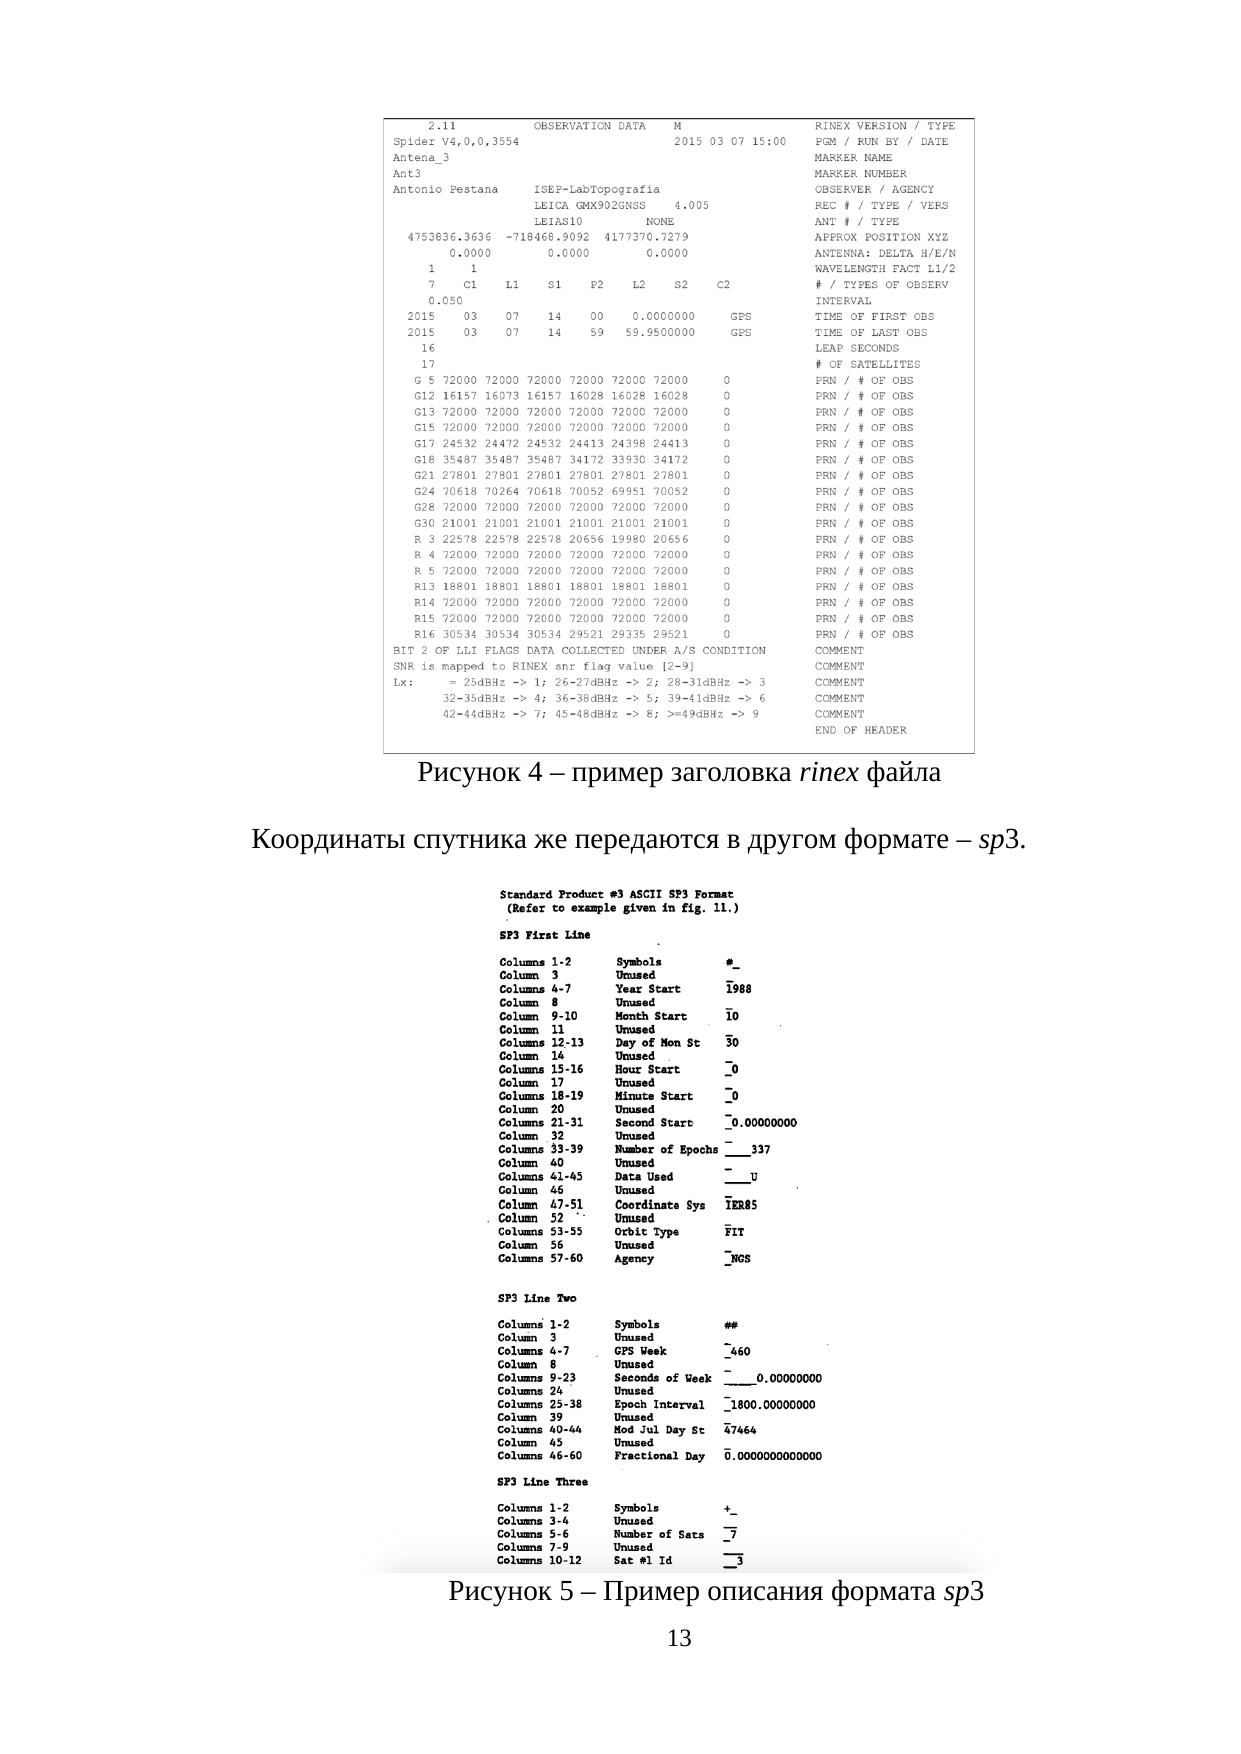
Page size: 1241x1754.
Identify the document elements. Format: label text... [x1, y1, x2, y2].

text Рисунок 5 – Пример описания формата sp3 [177, 1573, 1181, 1606]
text Координаты спутника же передаются в другом формате – sp3. [177, 821, 1181, 855]
picture [348, 888, 1010, 1573]
picture [383, 118, 975, 754]
text Рисунок 4 – пример заголовка rinex файла [177, 754, 1181, 788]
